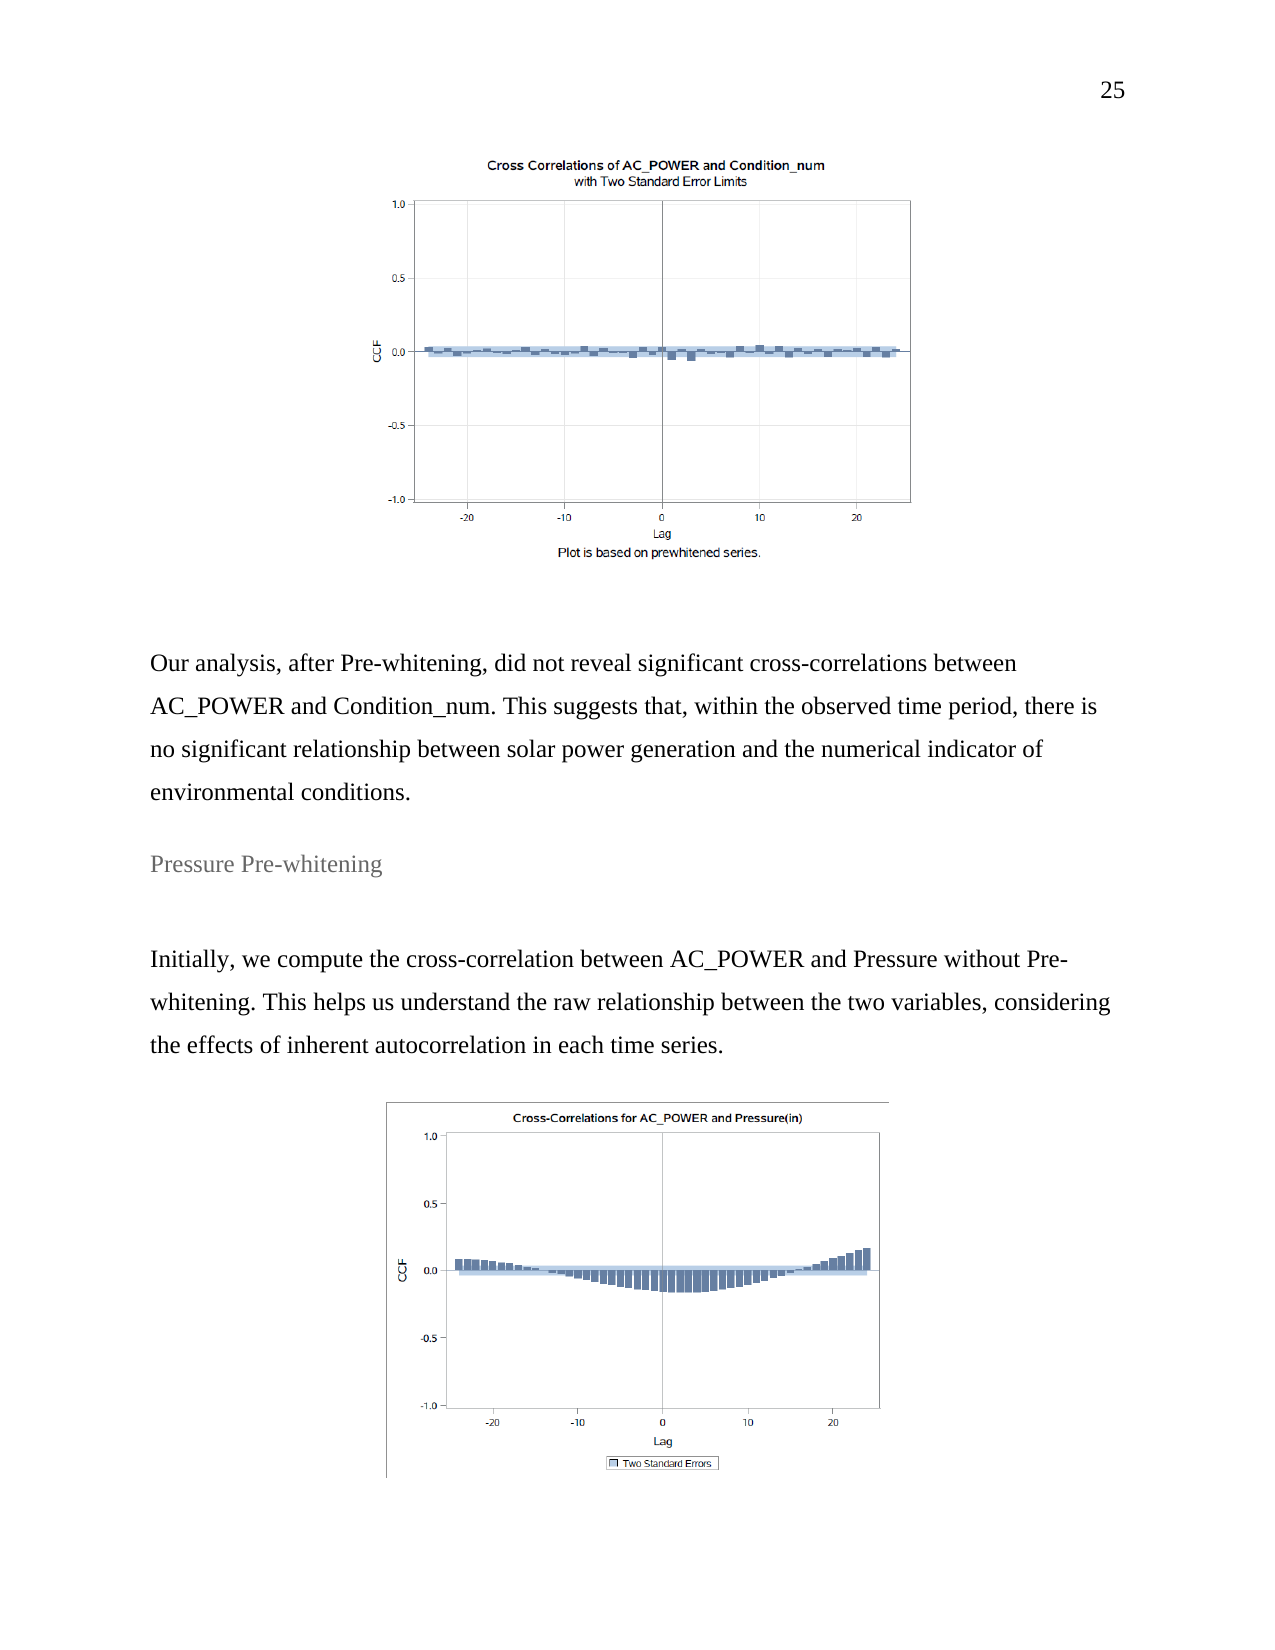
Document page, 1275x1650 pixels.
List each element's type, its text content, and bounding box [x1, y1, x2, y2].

subtitle Pressure Pre-whitening [150, 849, 1125, 878]
picture [360, 150, 915, 562]
text Initially, we compute the cross-correlation between AC_POWER and Pressure without Pre-whitening. This helps us understand the raw relationship between the two variables, considering the effects of inherent autocorrelation in each time series. [150, 944, 1125, 1059]
text Our analysis, after Pre-whitening, did not reveal significant cross-correlations between AC_POWER and Condition_num. This suggests that, within the observed time period, there is no significant relationship between solar power generation and the numerical indicator of environmental conditions. [150, 648, 1125, 806]
picture [385, 1102, 890, 1478]
